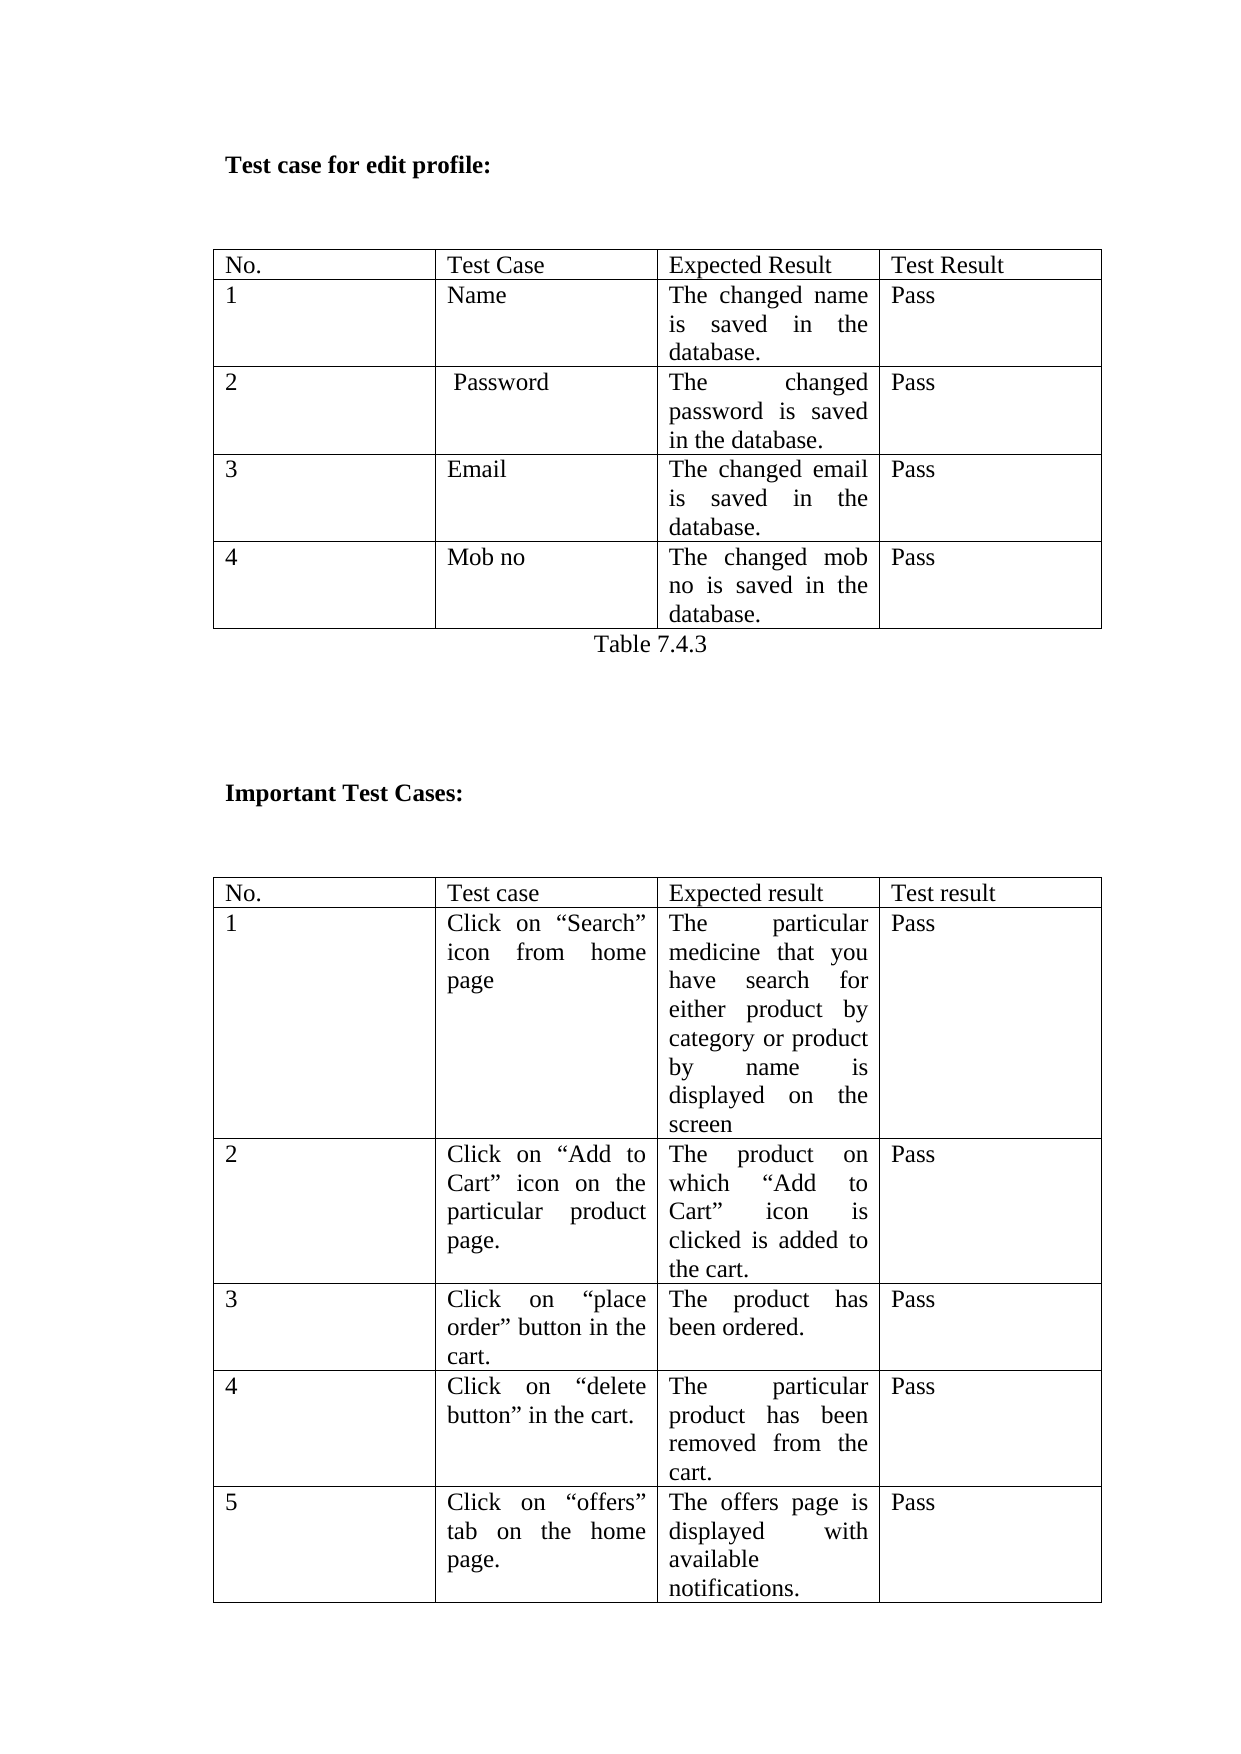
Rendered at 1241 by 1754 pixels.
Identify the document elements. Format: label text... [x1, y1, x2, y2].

table_cell The changed mob no is saved in the database. [658, 542, 879, 628]
table_cell The changed email is saved in the database. [658, 455, 879, 541]
table_header Expected Result [658, 250, 879, 279]
table_cell Pass [880, 1487, 1101, 1602]
table_header Test Result [880, 250, 1101, 279]
table_cell The particular product has been removed from the cart. [658, 1371, 879, 1486]
table_header Test result [880, 878, 1101, 907]
table_cell Pass [880, 1139, 1101, 1283]
table_cell Pass [880, 542, 1101, 628]
table_cell Pass [880, 908, 1101, 1138]
table_cell 3 [214, 1284, 435, 1370]
table_header Test Case [436, 250, 657, 279]
table_cell The particular medicine that you have search for either product by category or product by name is displayed on the screen [658, 908, 879, 1138]
table_cell Password [436, 367, 657, 453]
text Table 7.4.3 [225, 629, 1090, 658]
table_cell 1 [214, 280, 435, 366]
table_cell Pass [880, 1284, 1101, 1370]
table_cell Pass [880, 1371, 1101, 1486]
table_cell Email [436, 455, 657, 541]
table_cell Click on “offers” tab on the home page. [436, 1487, 657, 1602]
text Test case for edit profile: [225, 150, 1090, 179]
table_header No. [214, 250, 435, 279]
table_cell The changed password is saved in the database. [658, 367, 879, 453]
table_cell Pass [880, 280, 1101, 366]
table_cell 2 [214, 1139, 435, 1283]
table_cell Mob no [436, 542, 657, 628]
table_cell The changed name is saved in the database. [658, 280, 879, 366]
table_cell Click on “delete button” in the cart. [436, 1371, 657, 1486]
table_cell Click on “Add to Cart” icon on the particular product page. [436, 1139, 657, 1283]
table_cell 4 [214, 1371, 435, 1486]
table_cell Click on “Search” icon from home page [436, 908, 657, 1138]
table_cell Pass [880, 367, 1101, 453]
table_cell Click on “place order” button in the cart. [436, 1284, 657, 1370]
table_header No. [214, 878, 435, 907]
table_cell 1 [214, 908, 435, 1138]
table_cell 5 [214, 1487, 435, 1602]
table_cell 2 [214, 367, 435, 453]
table_cell Name [436, 280, 657, 366]
table_cell Pass [880, 455, 1101, 541]
table_cell 3 [214, 455, 435, 541]
table_header Test case [436, 878, 657, 907]
table_header Expected result [658, 878, 879, 907]
text Important Test Cases: [225, 778, 1090, 807]
table_cell The product on which “Add to Cart” icon is clicked is added to the cart. [658, 1139, 879, 1283]
table_cell 4 [214, 542, 435, 628]
table_cell The product has been ordered. [658, 1284, 879, 1370]
table_cell The offers page is displayed with available notifications. [658, 1487, 879, 1602]
